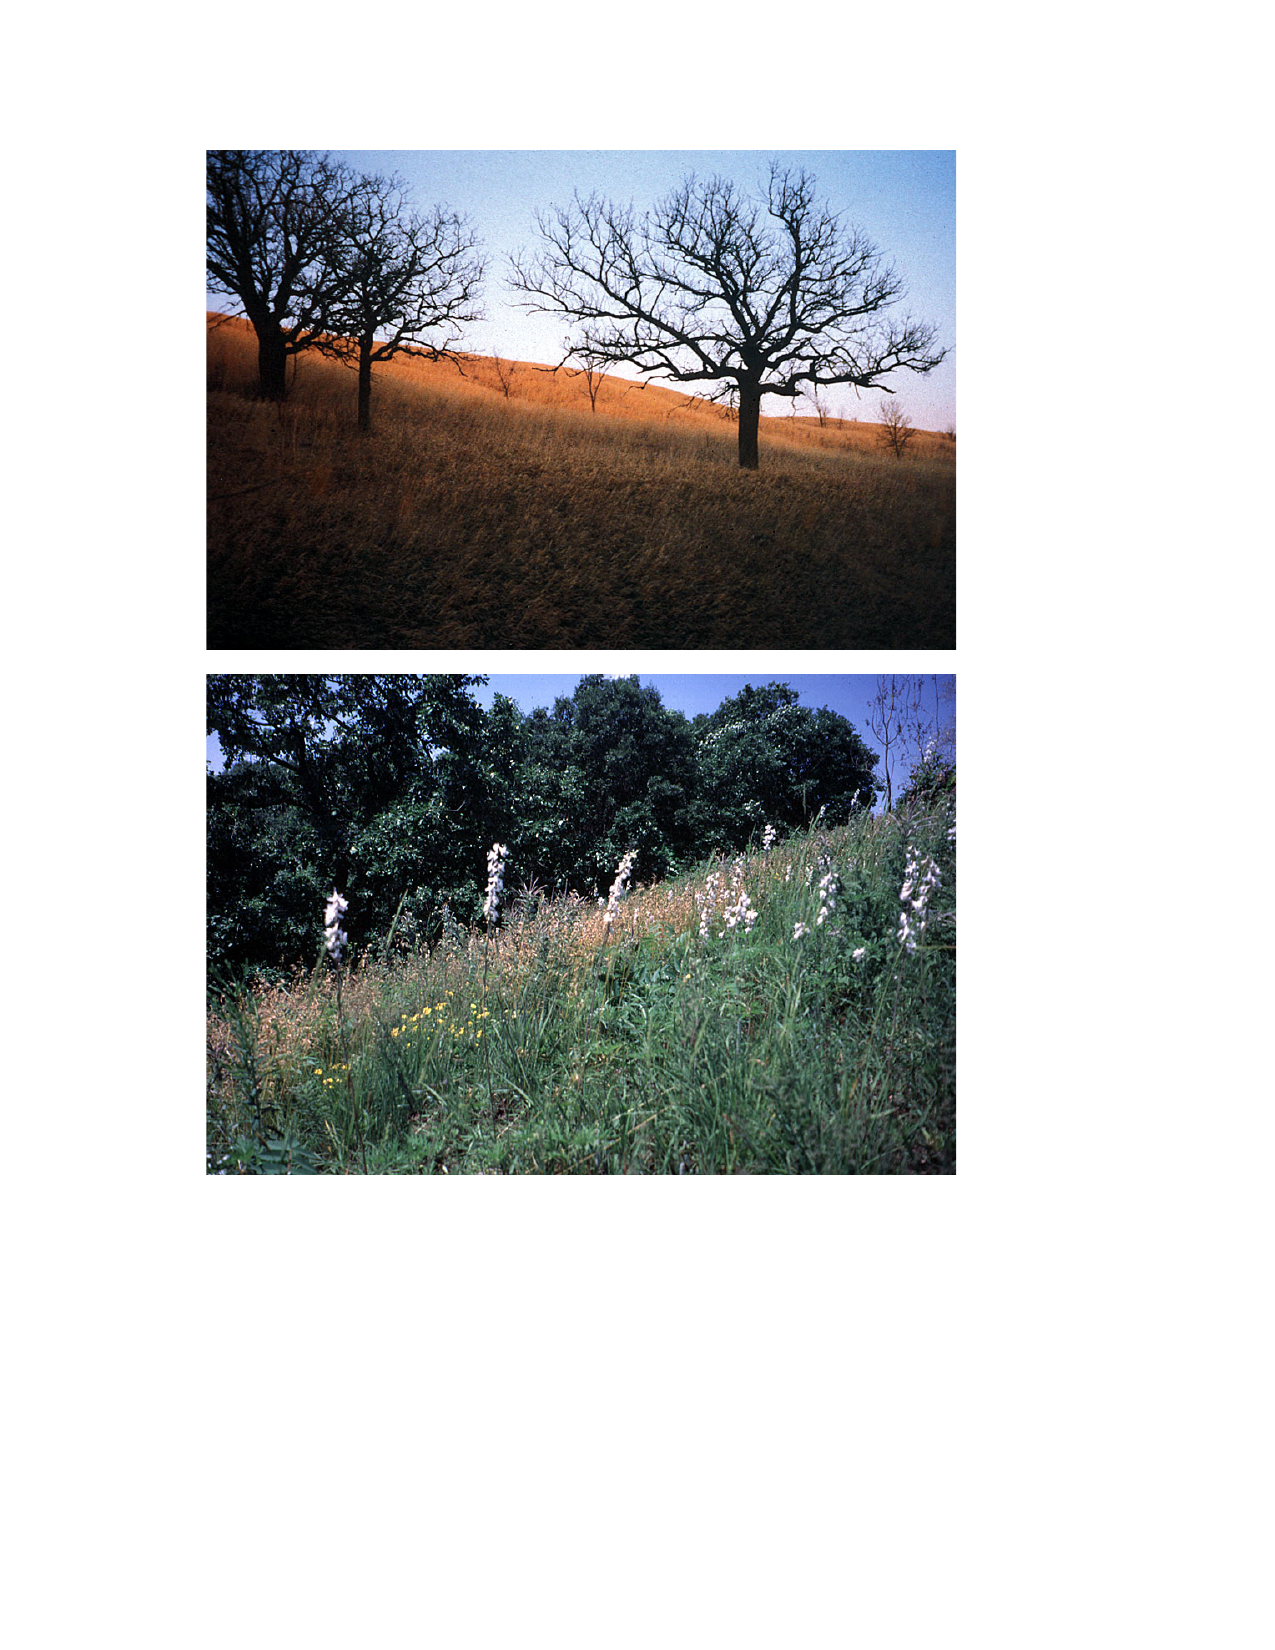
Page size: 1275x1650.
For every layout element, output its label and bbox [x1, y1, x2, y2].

picture [206, 150, 957, 650]
picture [206, 674, 957, 1175]
